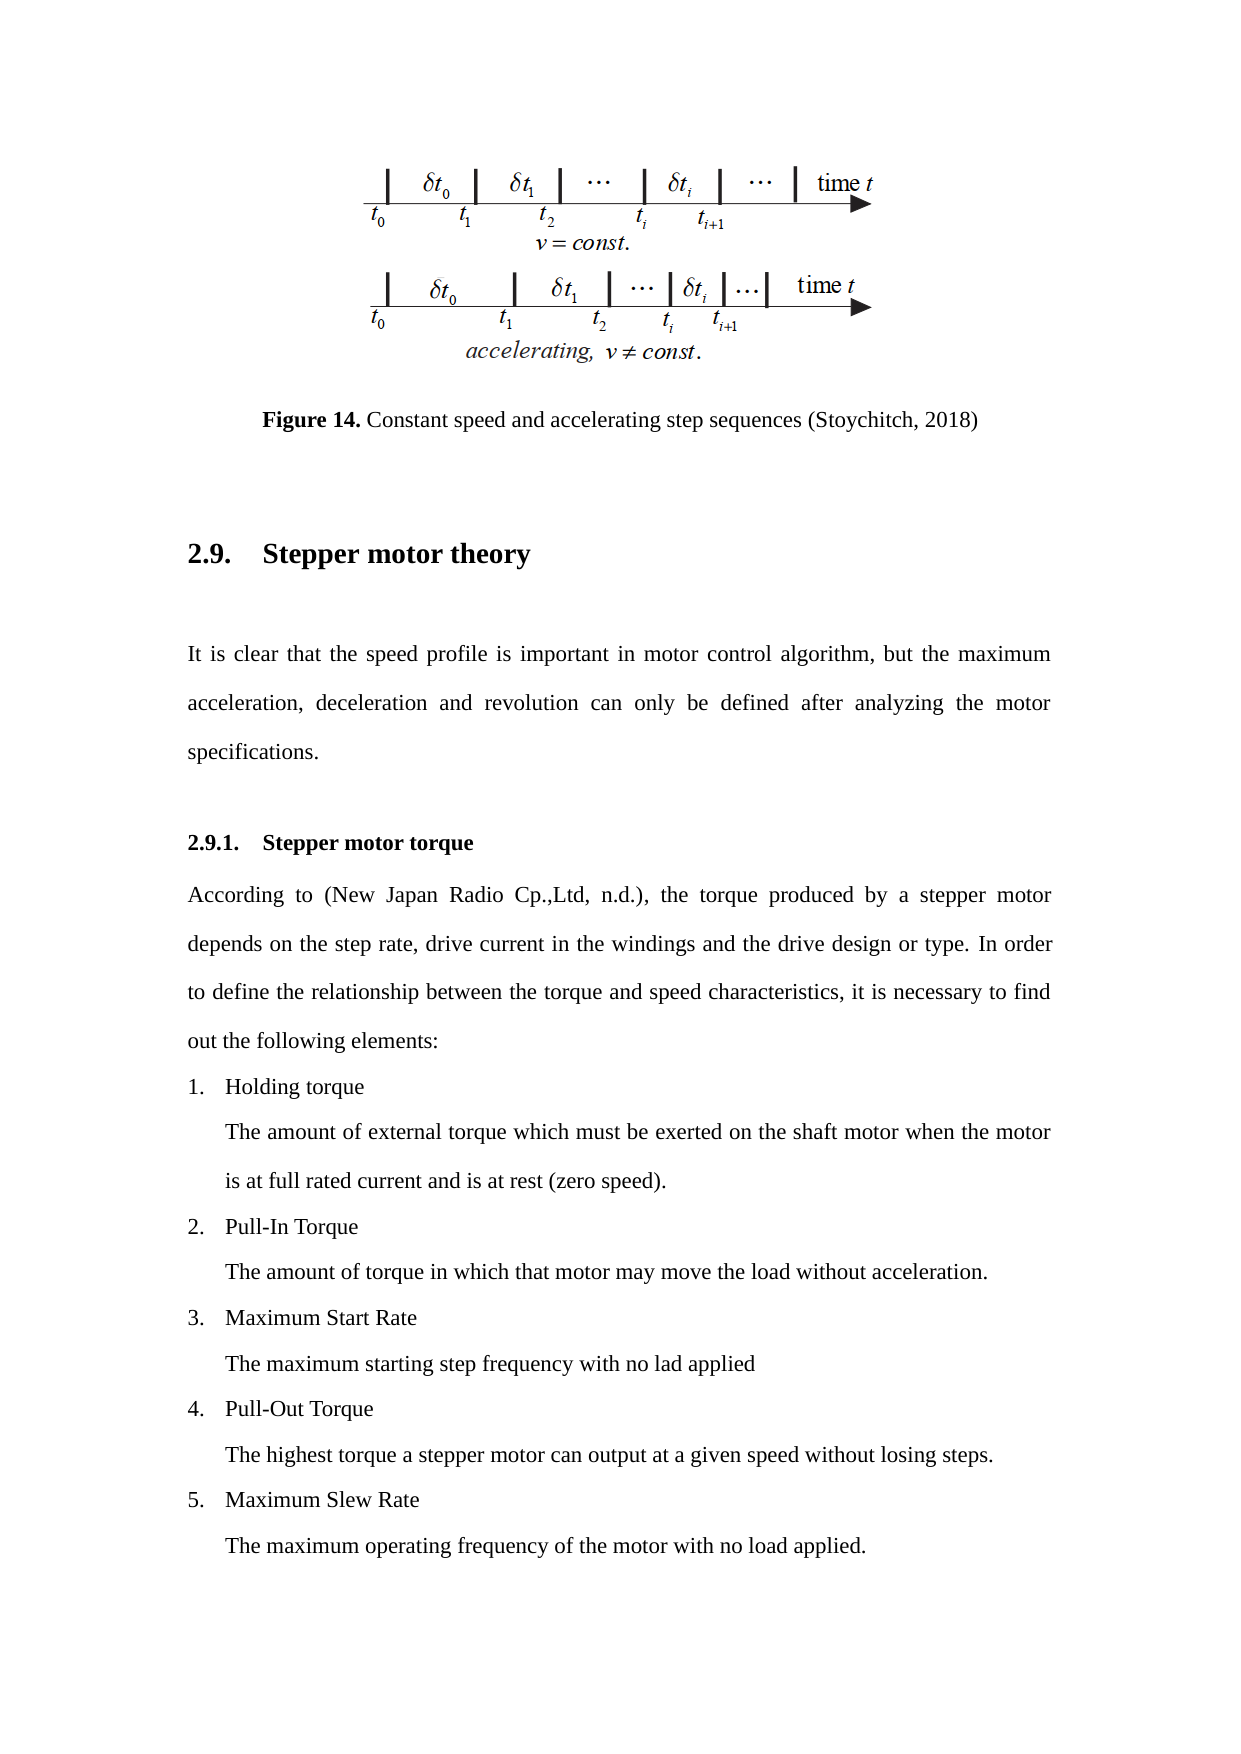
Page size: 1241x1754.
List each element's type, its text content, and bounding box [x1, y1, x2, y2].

list Pull-In Torque [187, 1210, 1053, 1242]
subtitle Stepper motor torque [187, 826, 1053, 859]
subtitle Stepper motor theory [187, 521, 1053, 586]
picture [354, 162, 886, 368]
text Figure 14. Constant speed and accelerating step sequences [187, 403, 1053, 435]
list Holding torque [187, 1070, 1053, 1102]
list The highest torque a stepper motor can output at a given speed without losing steps. [225, 1438, 1053, 1470]
list The maximum starting step frequency with no lad applied [225, 1347, 1053, 1379]
list Pull-Out Torque [187, 1392, 1053, 1425]
list The amount of external torque which must be exerted on the shaft motor when the motor is at full rated current and is at rest (zero speed). [225, 1115, 1053, 1197]
list Maximum Slew Rate [187, 1483, 1053, 1516]
text It is clear that the speed profile is important in motor control algorithm, but the maximum acceleration, deceleration and revolution can only be defined after analyzing the motor specifications. [187, 637, 1053, 767]
list The amount of torque in which that motor may move the load without acceleration. [225, 1255, 1053, 1288]
list Maximum Start Rate [187, 1301, 1053, 1333]
text According to , the torque produced by a stepper motor depends on the step rate, drive current in the windings and the drive design or type. In order to define the relationship between the torque and speed characteristics, it is necessary to find out the following elements: [187, 878, 1053, 1057]
list The maximum operating frequency of the motor with no load applied. [225, 1529, 1053, 1562]
